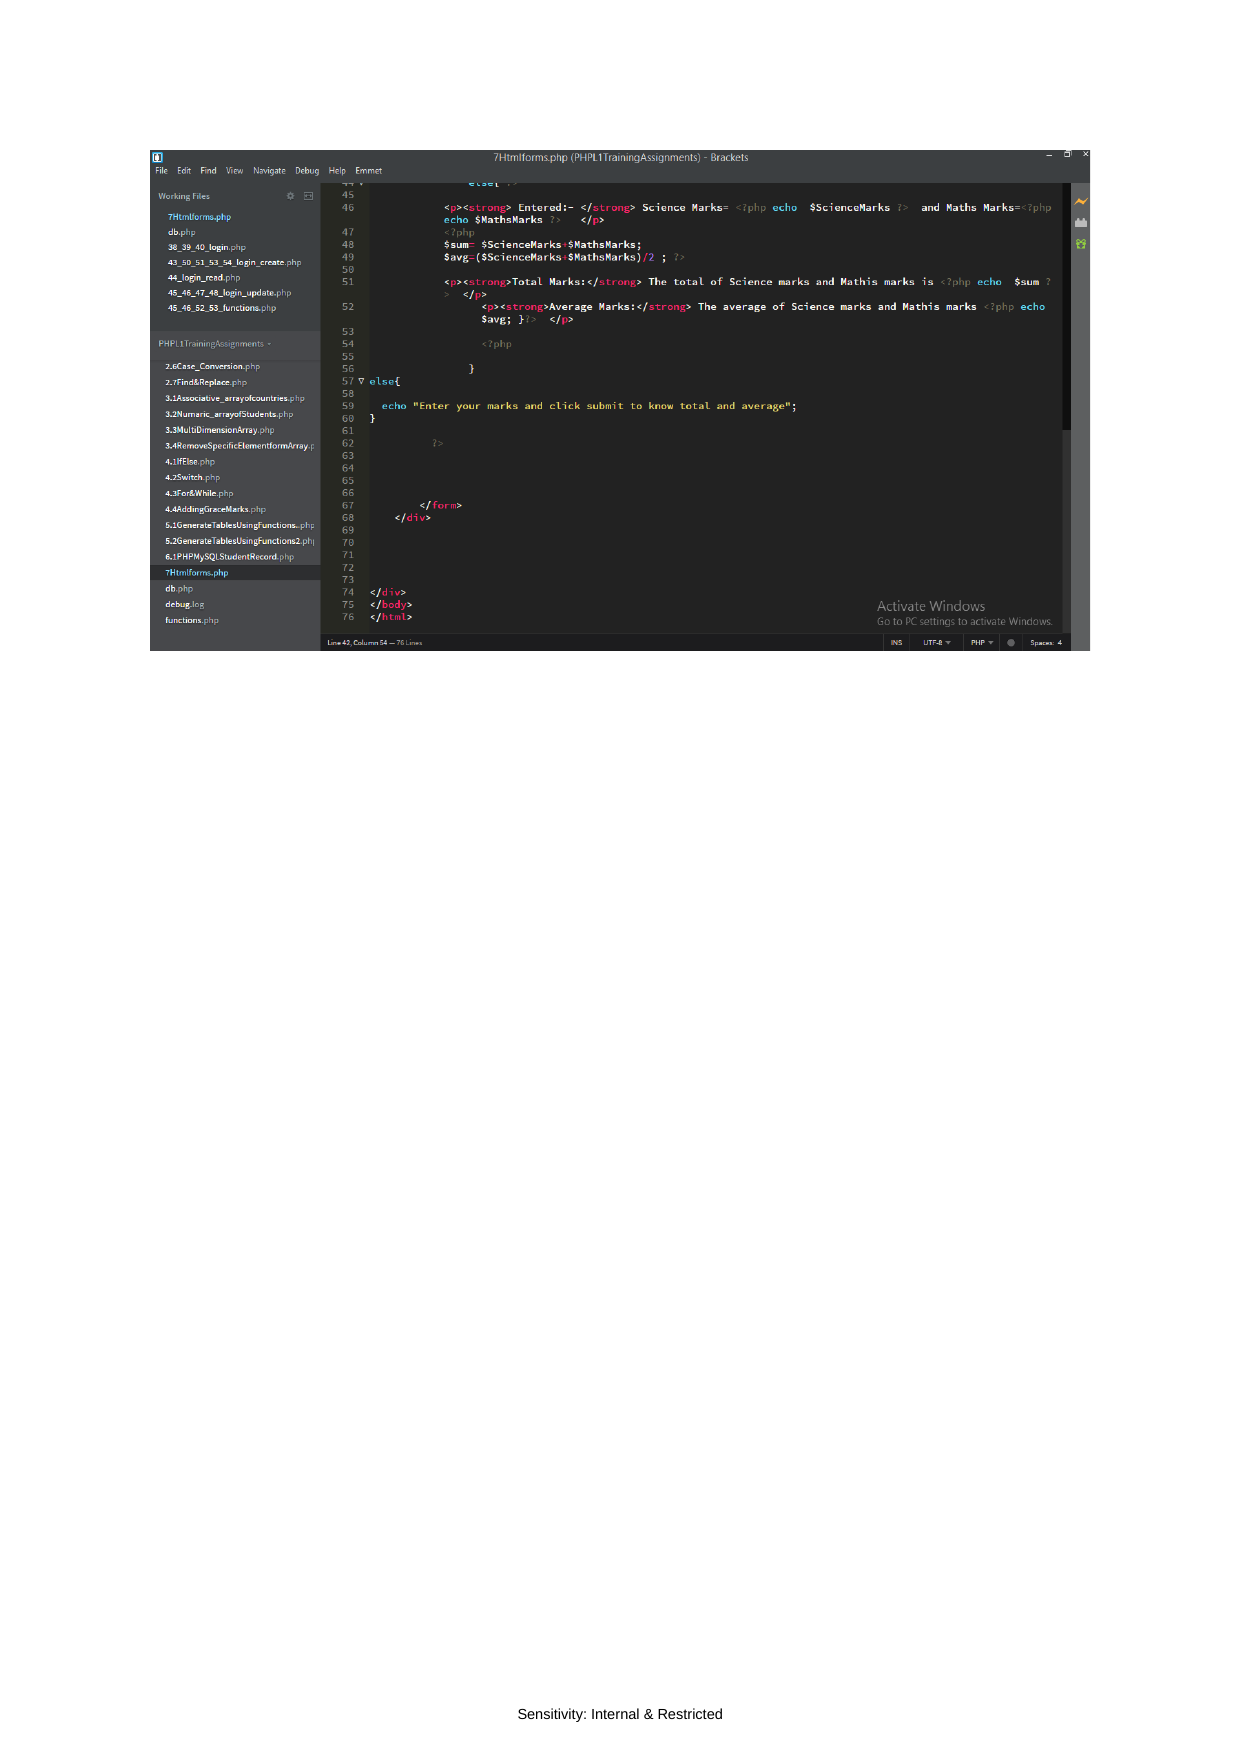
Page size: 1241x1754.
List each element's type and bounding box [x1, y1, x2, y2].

picture [150, 150, 1091, 651]
